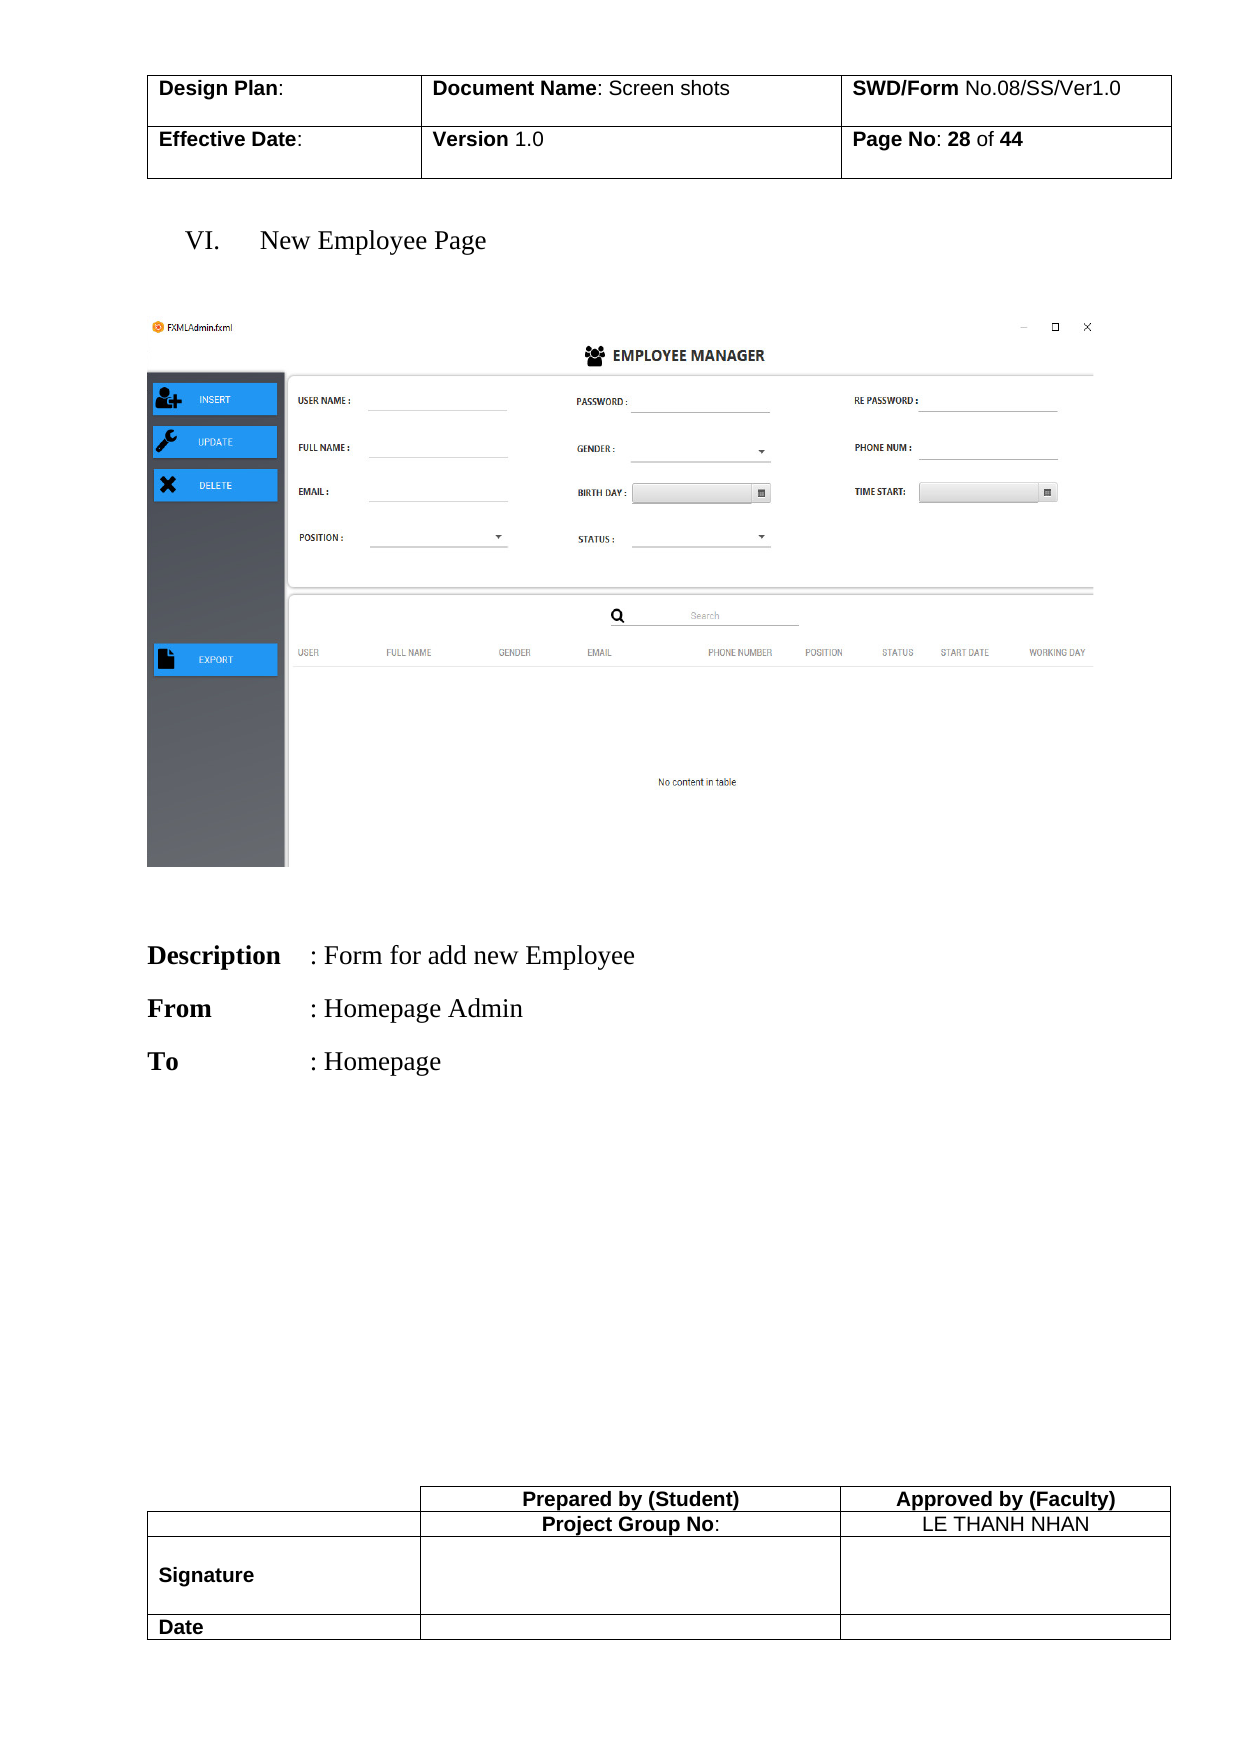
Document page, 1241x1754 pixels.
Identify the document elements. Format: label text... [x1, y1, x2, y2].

picture [147, 316, 1094, 867]
text From : Homepage Admin [147, 992, 1093, 1023]
list New Employee Page [184, 224, 1093, 255]
text To : Homepage [147, 1045, 1093, 1076]
text Description : Form for add new Employee [147, 939, 1093, 970]
